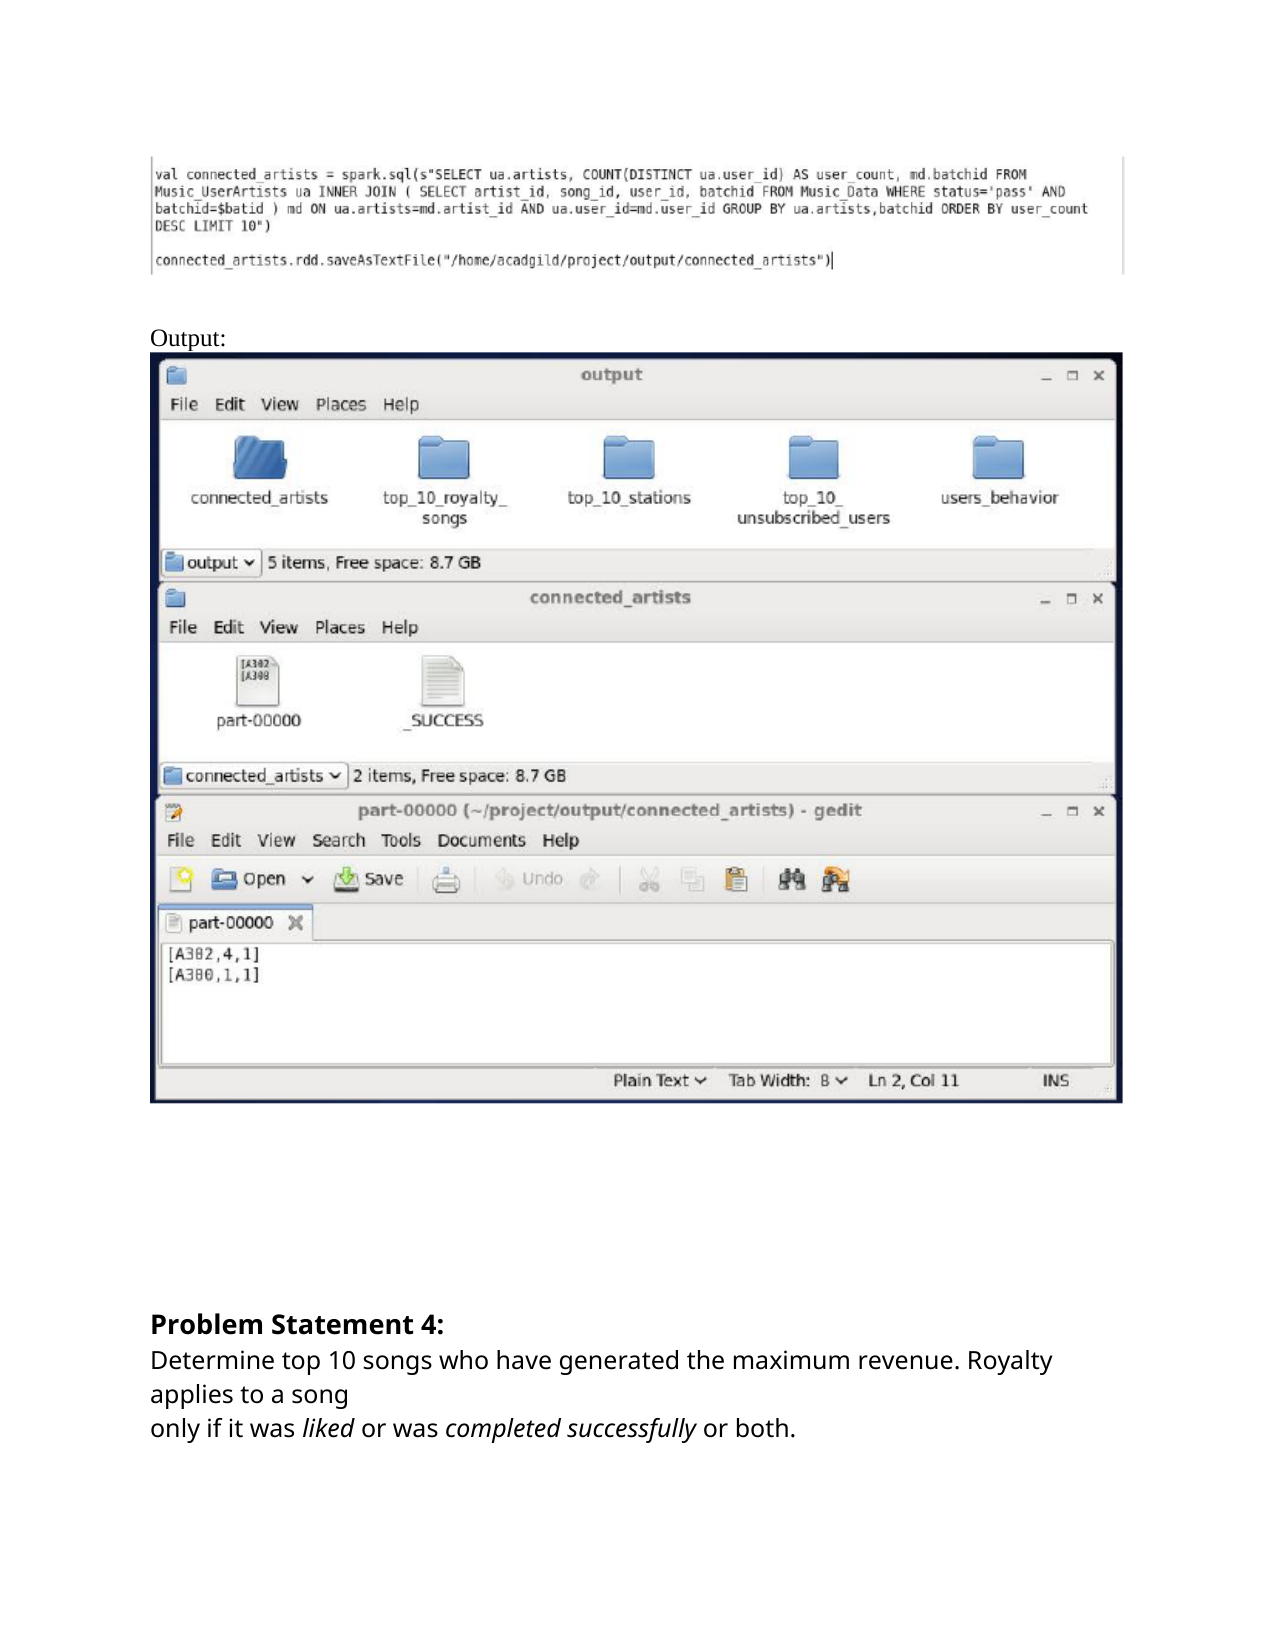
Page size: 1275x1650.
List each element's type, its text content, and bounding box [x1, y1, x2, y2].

picture [150, 150, 1125, 295]
text Output: [150, 323, 1125, 351]
text Problem Statement 4: [150, 1306, 1125, 1342]
text only if it was liked or was completed successfully or both. [150, 1411, 1125, 1445]
picture [150, 351, 1125, 1105]
text Determine top 10 songs who have generated the maximum revenue. Royalty applies to a song [150, 1342, 1125, 1411]
